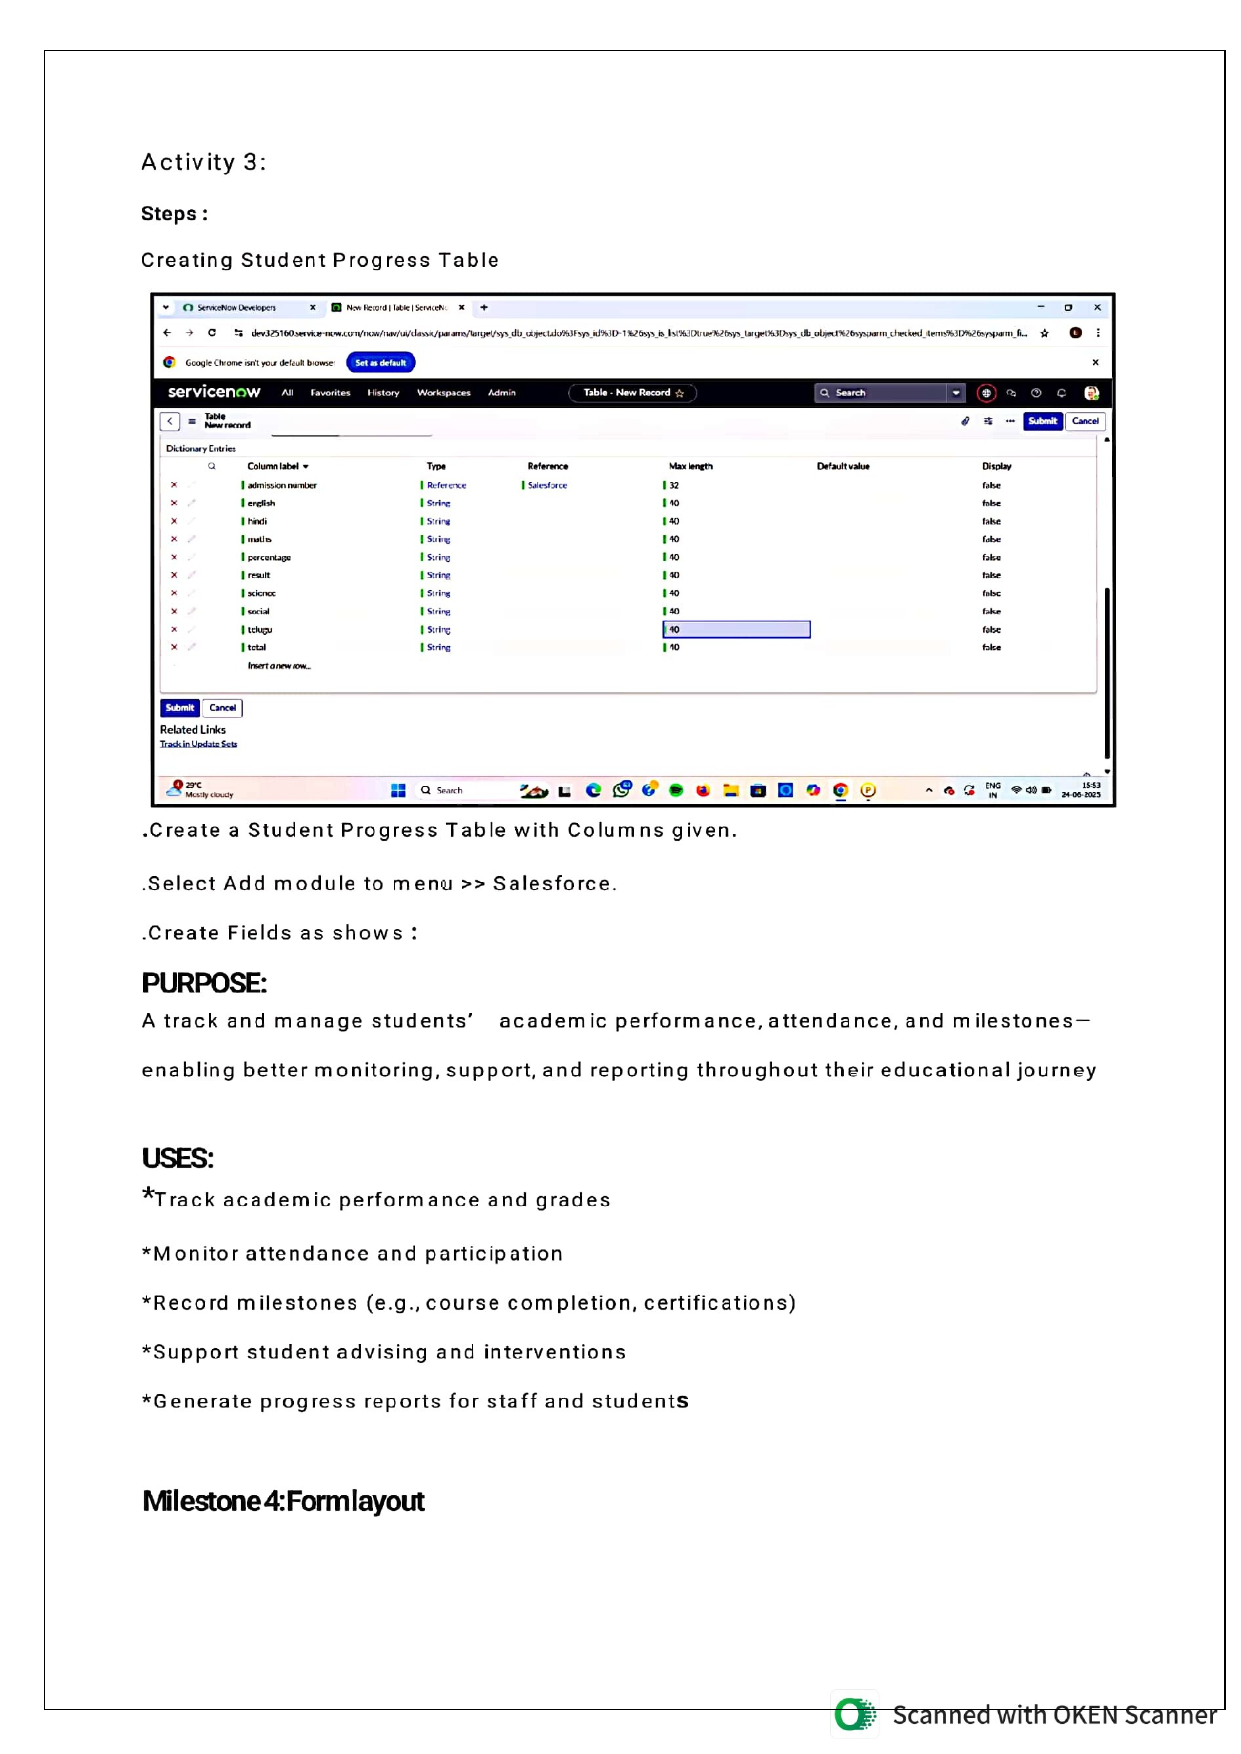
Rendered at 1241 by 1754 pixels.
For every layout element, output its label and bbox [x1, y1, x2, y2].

picture [141, 152, 1119, 1517]
picture [830, 1689, 1218, 1709]
picture [830, 1710, 1218, 1739]
